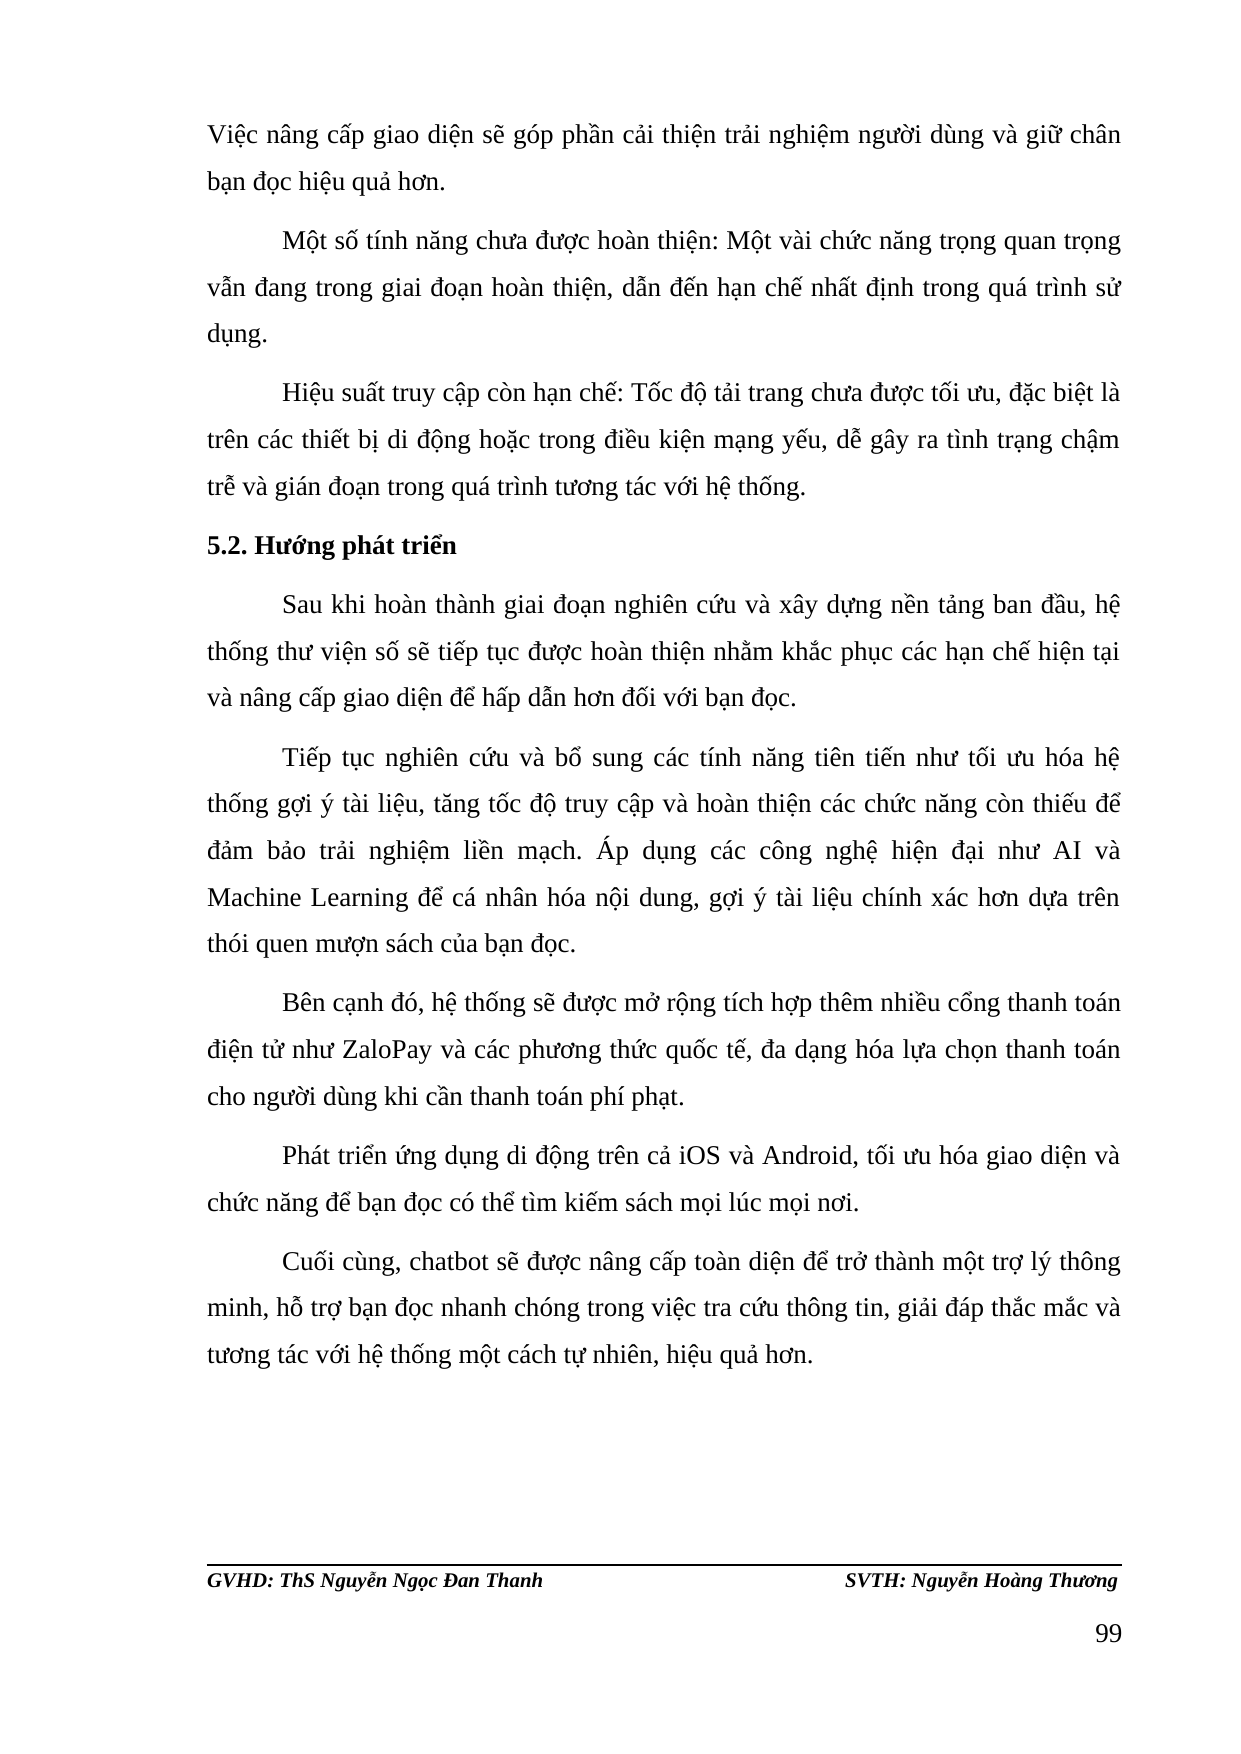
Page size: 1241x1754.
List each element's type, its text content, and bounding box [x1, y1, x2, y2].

text Một số tính năng chưa được hoàn thiện: Một vài chức năng trọng quan trọng vẫn đang trong giai đoạn hoàn thiện, dẫn đến hạn chế nhất định trong quá trình sử dụng. [207, 224, 1122, 348]
text Hiệu suất truy cập còn hạn chế: Tốc độ tải trang chưa được tối ưu, đặc biệt là trên các thiết bị di động hoặc trong điều kiện mạng yếu, dễ gây ra tình trạng chậm trễ và gián đoạn trong quá trình tương tác với hệ thống. [207, 376, 1122, 501]
text Phát triển ứng dụng di động trên cả iOS và Android, tối ưu hóa giao diện và chức năng để bạn đọc có thể tìm kiếm sách mọi lúc mọi nơi. [207, 1139, 1122, 1217]
text Tiếp tục nghiên cứu và bổ sung các tính năng tiên tiến như tối ưu hóa hệ thống gợi ý tài liệu, tăng tốc độ truy cập và hoàn thiện các chức năng còn thiếu để đảm bảo trải nghiệm liền mạch. Áp dụng các công nghệ hiện đại như AI và Machine Learning để cá nhân hóa nội dung, gợi ý tài liệu chính xác hơn dựa trên thói quen mượn sách của bạn đọc. [207, 741, 1122, 958]
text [207, 118, 1122, 196]
text Sau khi hoàn thành giai đoạn nghiên cứu và xây dựng nền tảng ban đầu, hệ thống thư viện số sẽ tiếp tục được hoàn thiện nhằm khắc phục các hạn chế hiện tại và nâng cấp giao diện để hấp dẫn hơn đối với bạn đọc. [207, 588, 1122, 713]
subtitle Hướng phát triển [207, 529, 1122, 560]
text Bên cạnh đó, hệ thống sẽ được mở rộng tích hợp thêm nhiều cổng thanh toán điện tử như ZaloPay và các phương thức quốc tế, đa dạng hóa lựa chọn thanh toán cho người dùng khi cần thanh toán phí phạt. [207, 986, 1122, 1111]
text Cuối cùng, chatbot sẽ được nâng cấp toàn diện để trở thành một trợ lý thông minh, hỗ trợ bạn đọc nhanh chóng trong việc tra cứu thông tin, giải đáp thắc mắc và tương tác với hệ thống một cách tự nhiên, hiệu quả hơn. [207, 1245, 1122, 1369]
